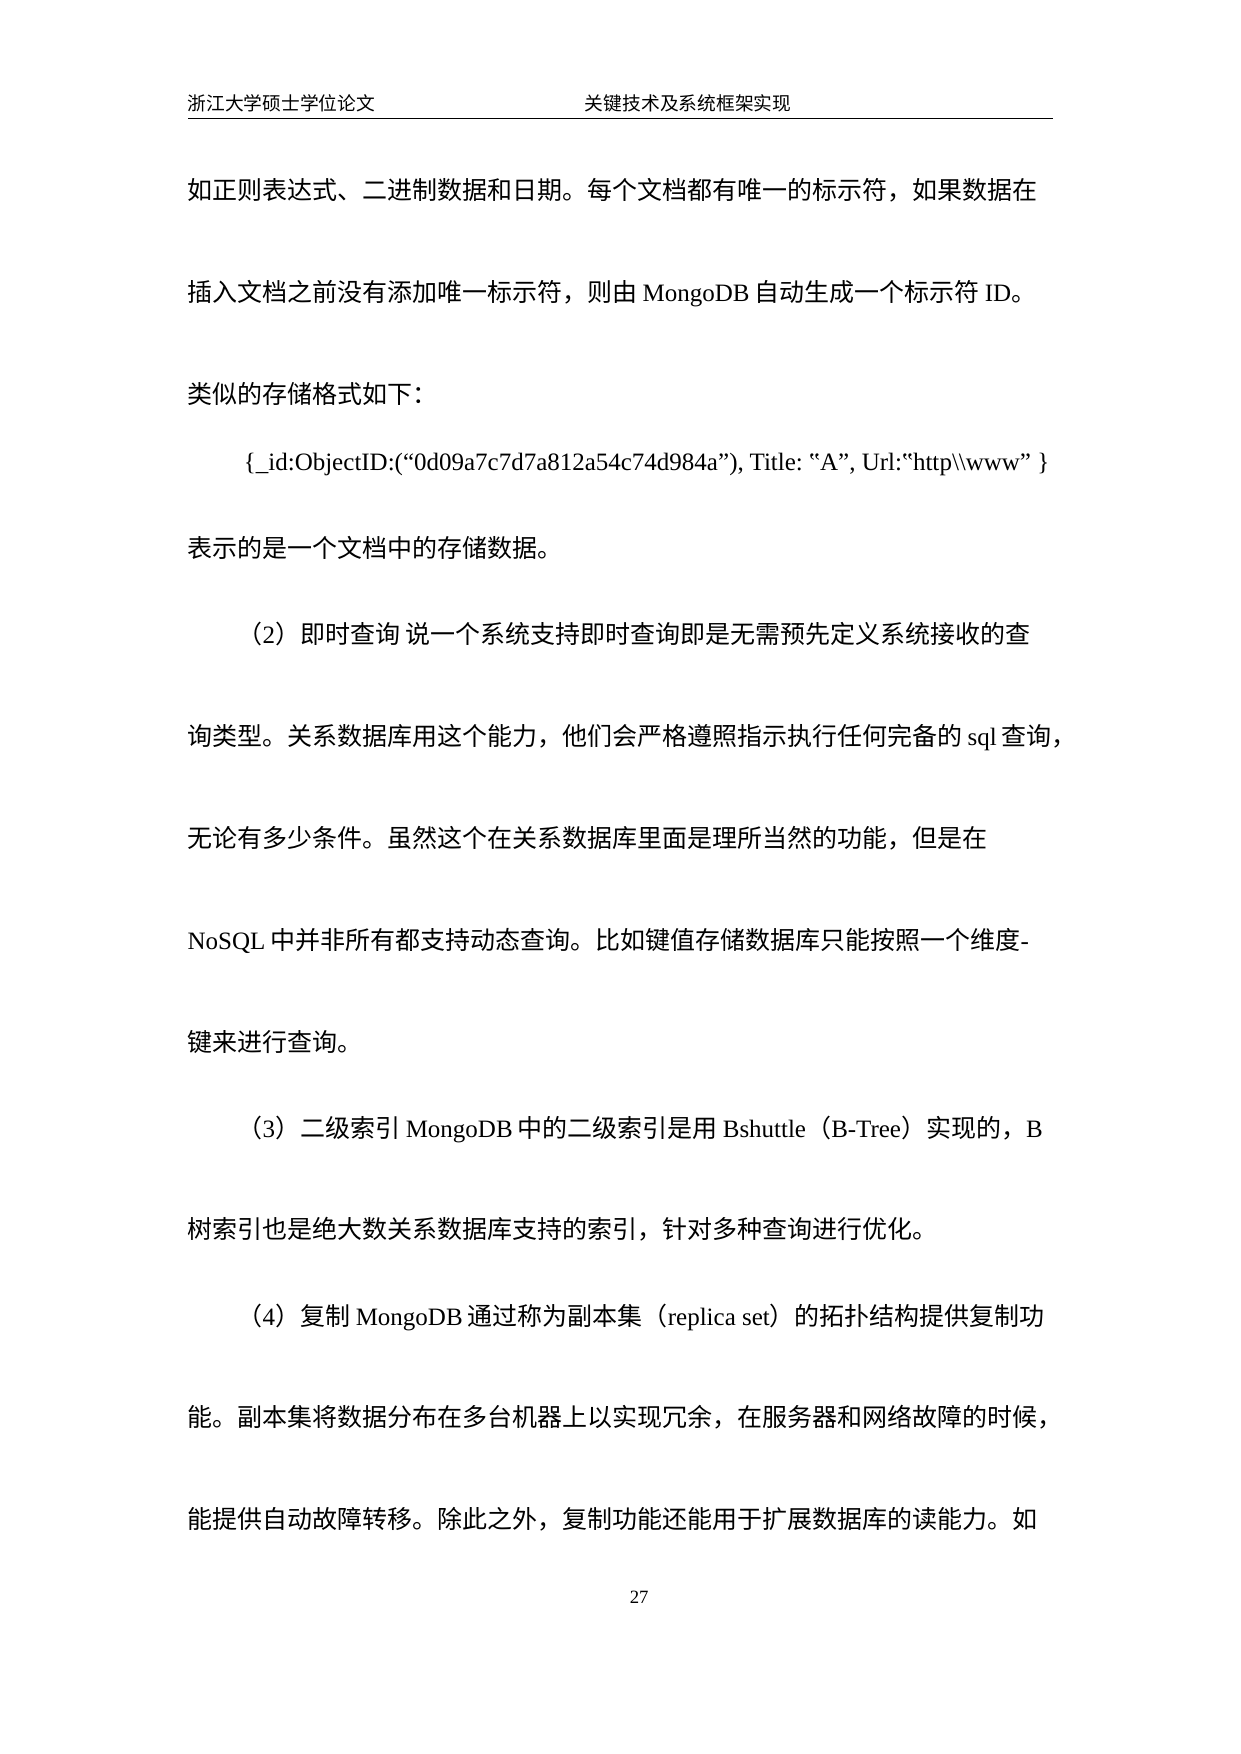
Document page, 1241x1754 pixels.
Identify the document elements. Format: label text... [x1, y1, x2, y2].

text （3）二级索引 MongoDB中的二级索引是用Bshuttle（B-Tree）实现的，B树索引也是绝大数关系数据库支持的索引，针对多种查询进行优化。 [187, 1092, 1053, 1262]
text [187, 1280, 1053, 1552]
text {_id:ObjectID:(“0d09a7c7d7a812a54c74d984a”), Title: ‟A”, Url:‟http\\www” } 表示的是一个文档中的存储数据。 [187, 445, 1053, 581]
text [187, 155, 1053, 427]
text （2）即时查询 说一个系统支持即时查询即是无需预先定义系统接收的查询类型。关系数据库用这个能力，他们会严格遵照指示执行任何完备的sql查询，无论有多少条件。虽然这个在关系数据库里面是理所当然的功能，但是在NoSQL中并非所有都支持动态查询。比如键值存储数据库只能按照一个维度-键来进行查询。 [187, 599, 1053, 1074]
